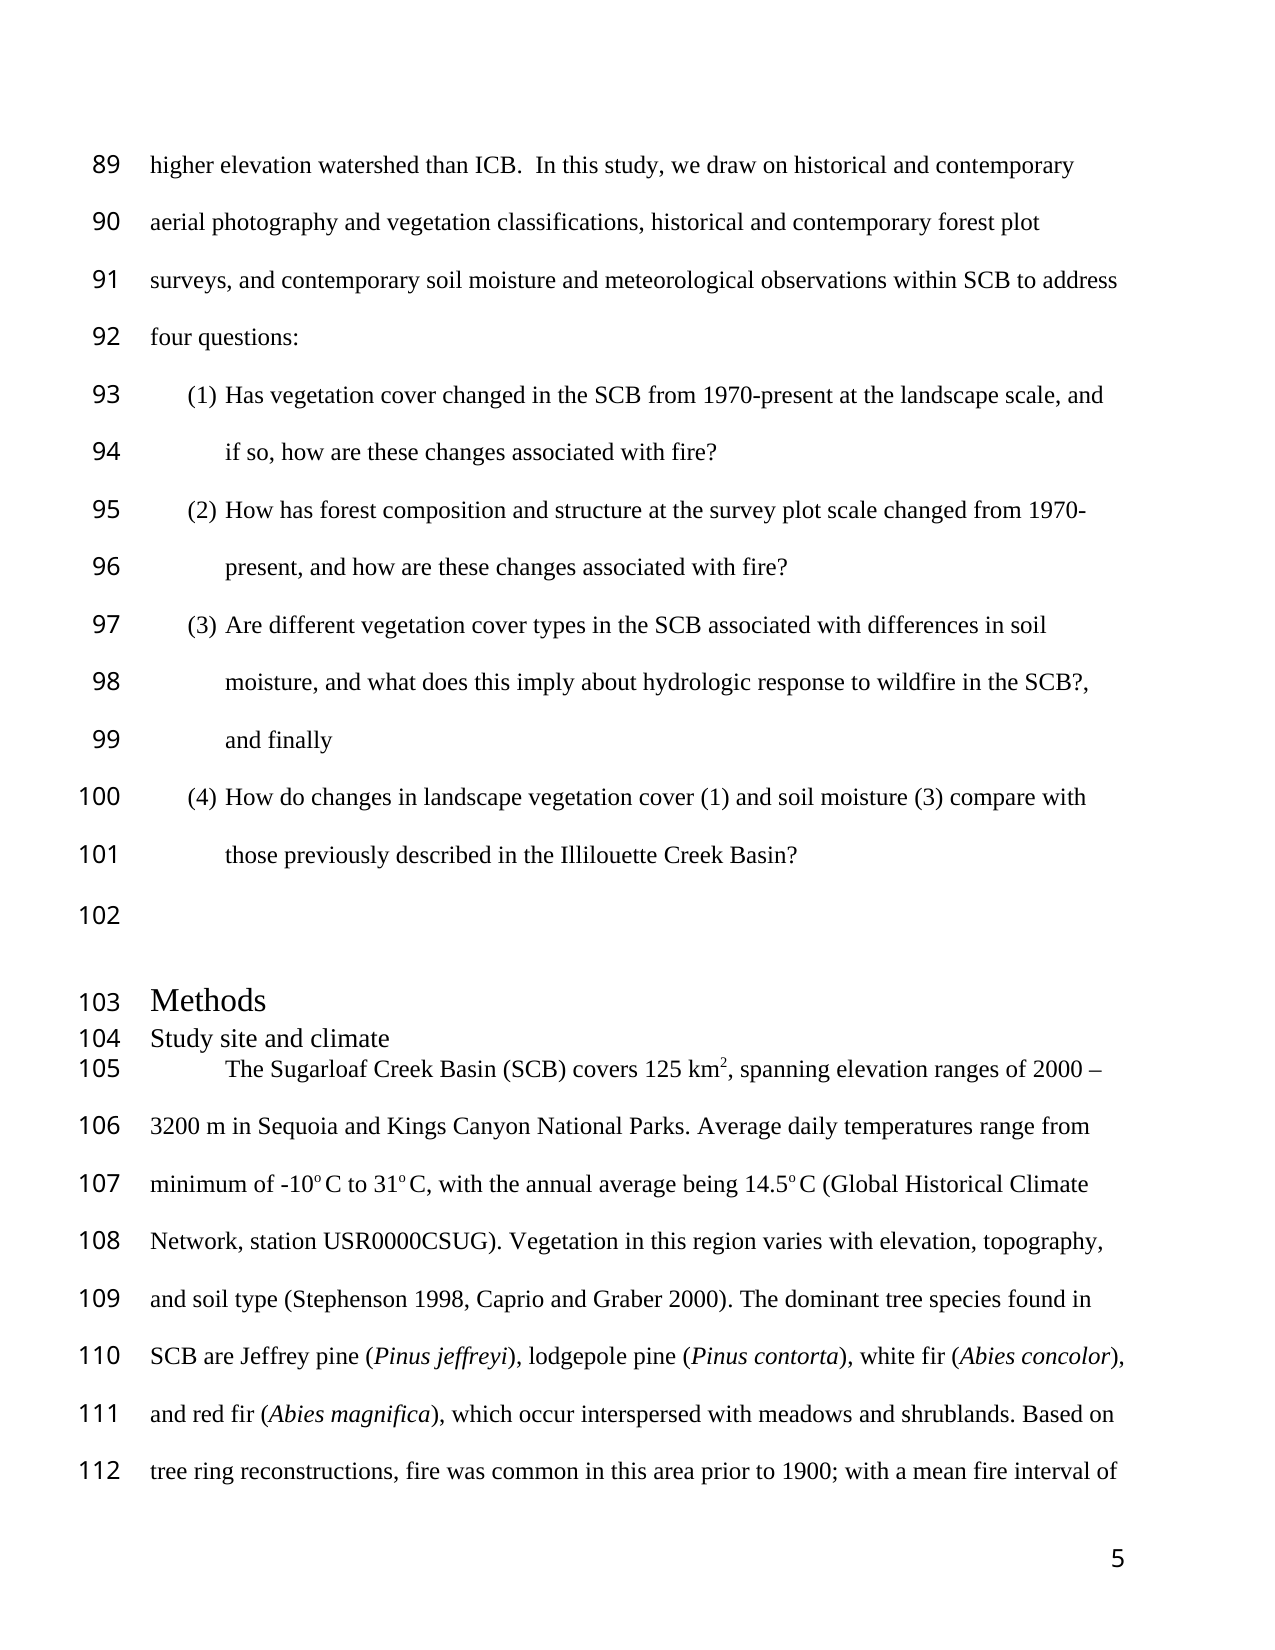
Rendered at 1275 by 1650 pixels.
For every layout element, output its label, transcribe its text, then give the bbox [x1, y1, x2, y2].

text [150, 150, 1125, 351]
list How do changes in landscape vegetation cover (1) and soil moisture (3) compare with those previously described in the Illilouette Creek Basin? [187, 782, 1125, 869]
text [150, 1054, 1125, 1485]
subtitle Study site and climate [150, 1022, 1125, 1054]
subtitle Methods [150, 980, 1125, 1018]
list Are different vegetation cover types in the SCB associated with differences in soil moisture, and what does this imply about hydrologic response to wildfire in the SCB?, and finally [187, 610, 1125, 754]
list How has forest composition and structure at the survey plot scale changed from 1970-present, and how are these changes associated with fire? [187, 495, 1125, 581]
list Has vegetation cover changed in the SCB from 1970-present at the landscape scale, and if so, how are these changes associated with fire? [187, 380, 1125, 466]
